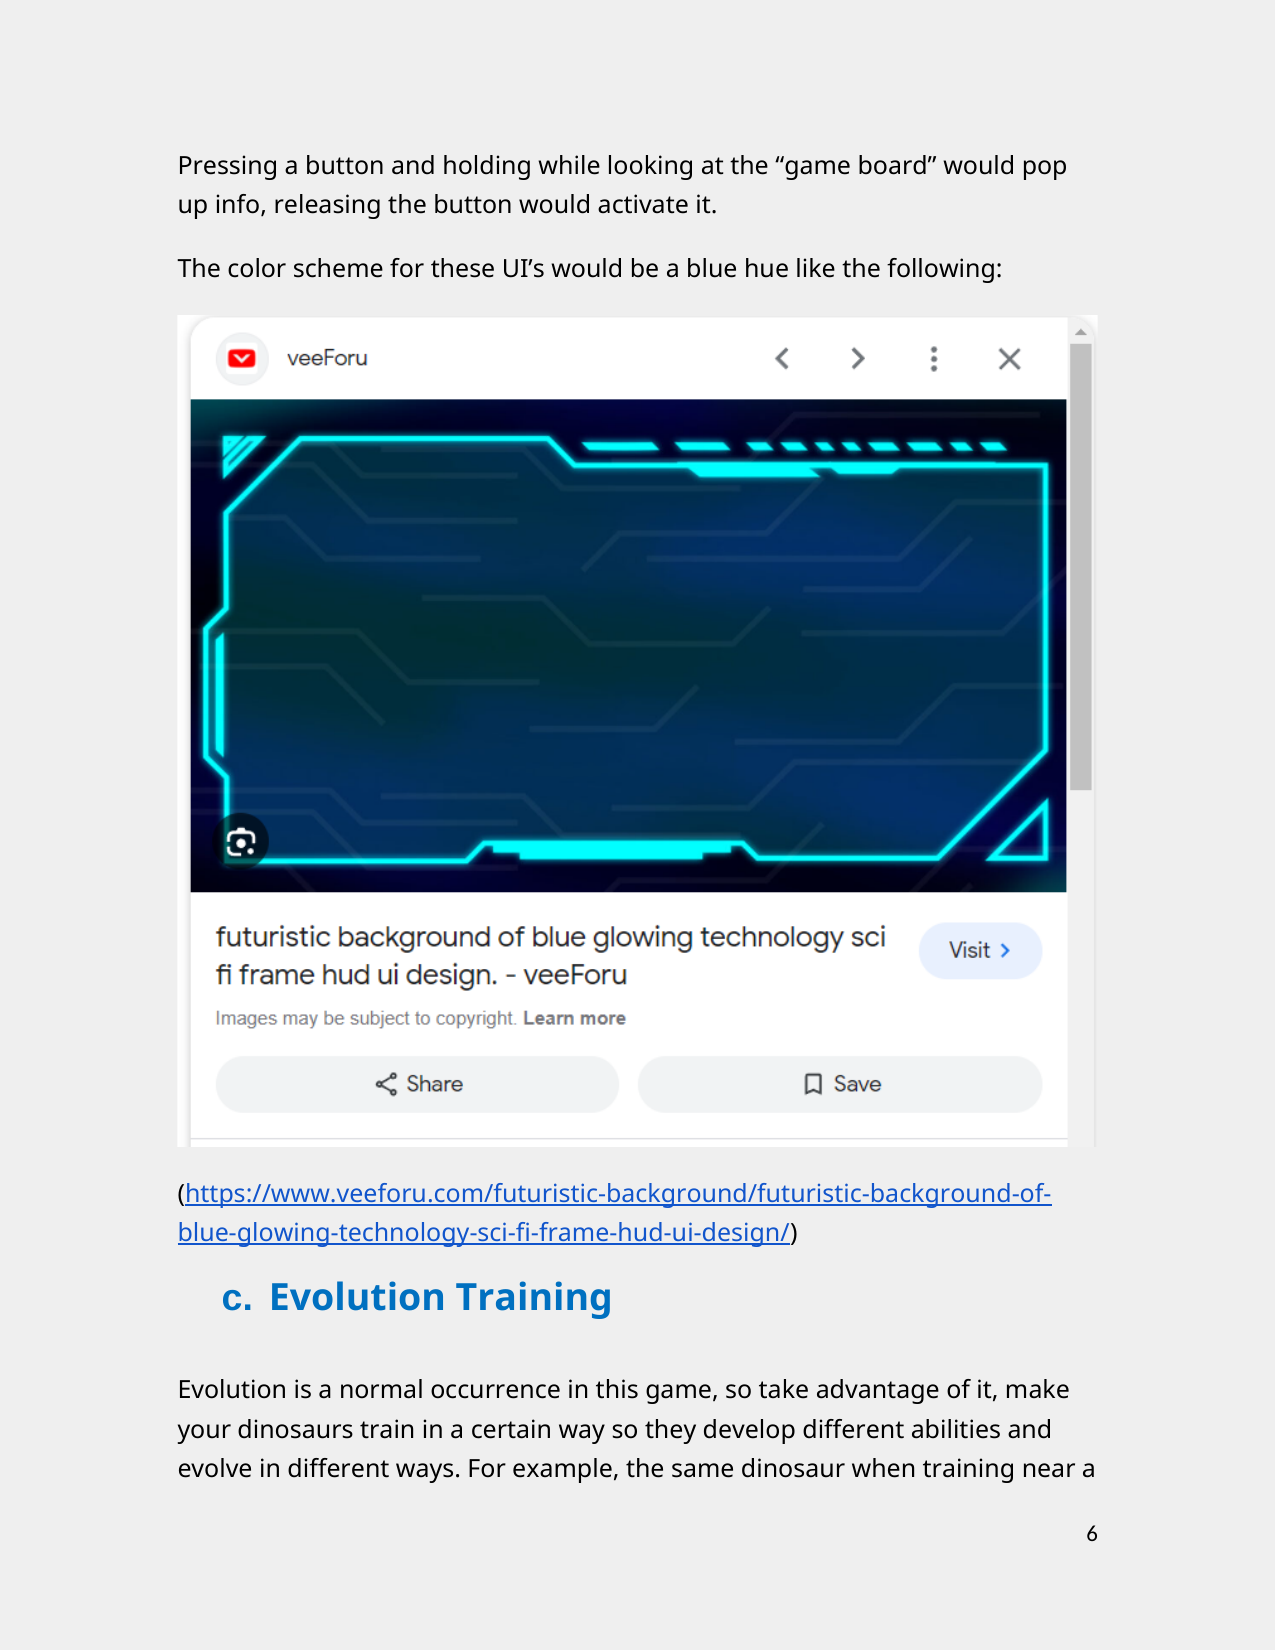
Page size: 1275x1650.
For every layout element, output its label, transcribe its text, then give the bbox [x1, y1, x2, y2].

text (https://www.veeforu.com/futuristic-background/futuristic-background-of-blue-glowing-technology-sci-fi-frame-hud-ui-design/) [177, 1176, 1098, 1249]
text Pressing a button and holding while looking at the “game board” would pop up info, releasing the button would activate it. [177, 148, 1098, 221]
text The color scheme for these UI’s would be a blue hue like the following: [177, 251, 1098, 285]
subtitle Evolution Training [221, 1271, 1098, 1322]
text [177, 1372, 1098, 1484]
picture [177, 315, 1098, 1147]
